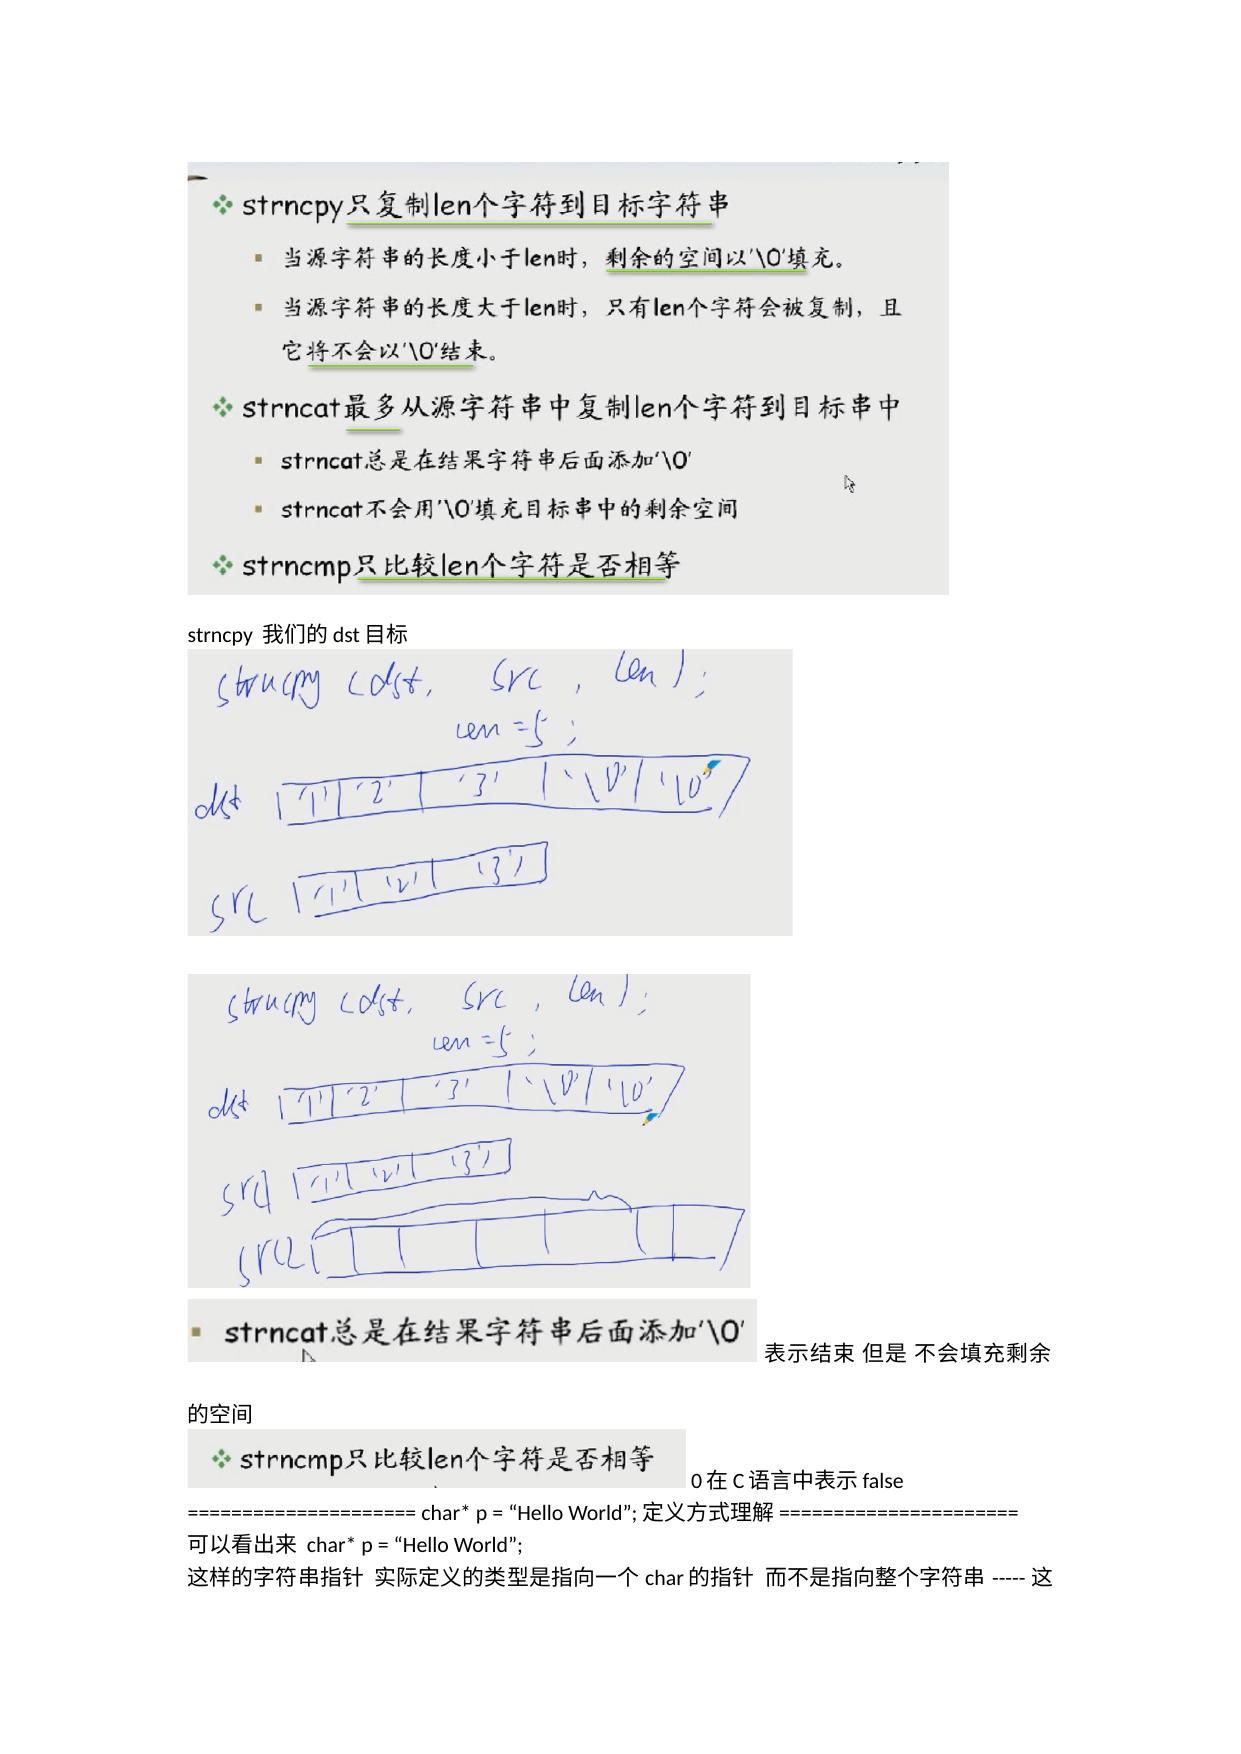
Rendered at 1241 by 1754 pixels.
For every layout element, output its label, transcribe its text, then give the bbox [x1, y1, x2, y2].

picture [187, 1299, 757, 1362]
text 可以看出来 char* p = “Hello World”; [187, 1527, 1053, 1559]
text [187, 1559, 1053, 1592]
text strncpy 我们的dst目标 [187, 617, 1053, 649]
text ===================== char* p = “Hello World”; 定义方式理解 ====================== [187, 1494, 1053, 1527]
picture [187, 1429, 686, 1488]
picture [187, 162, 949, 595]
picture [187, 974, 751, 1288]
picture [187, 649, 793, 936]
